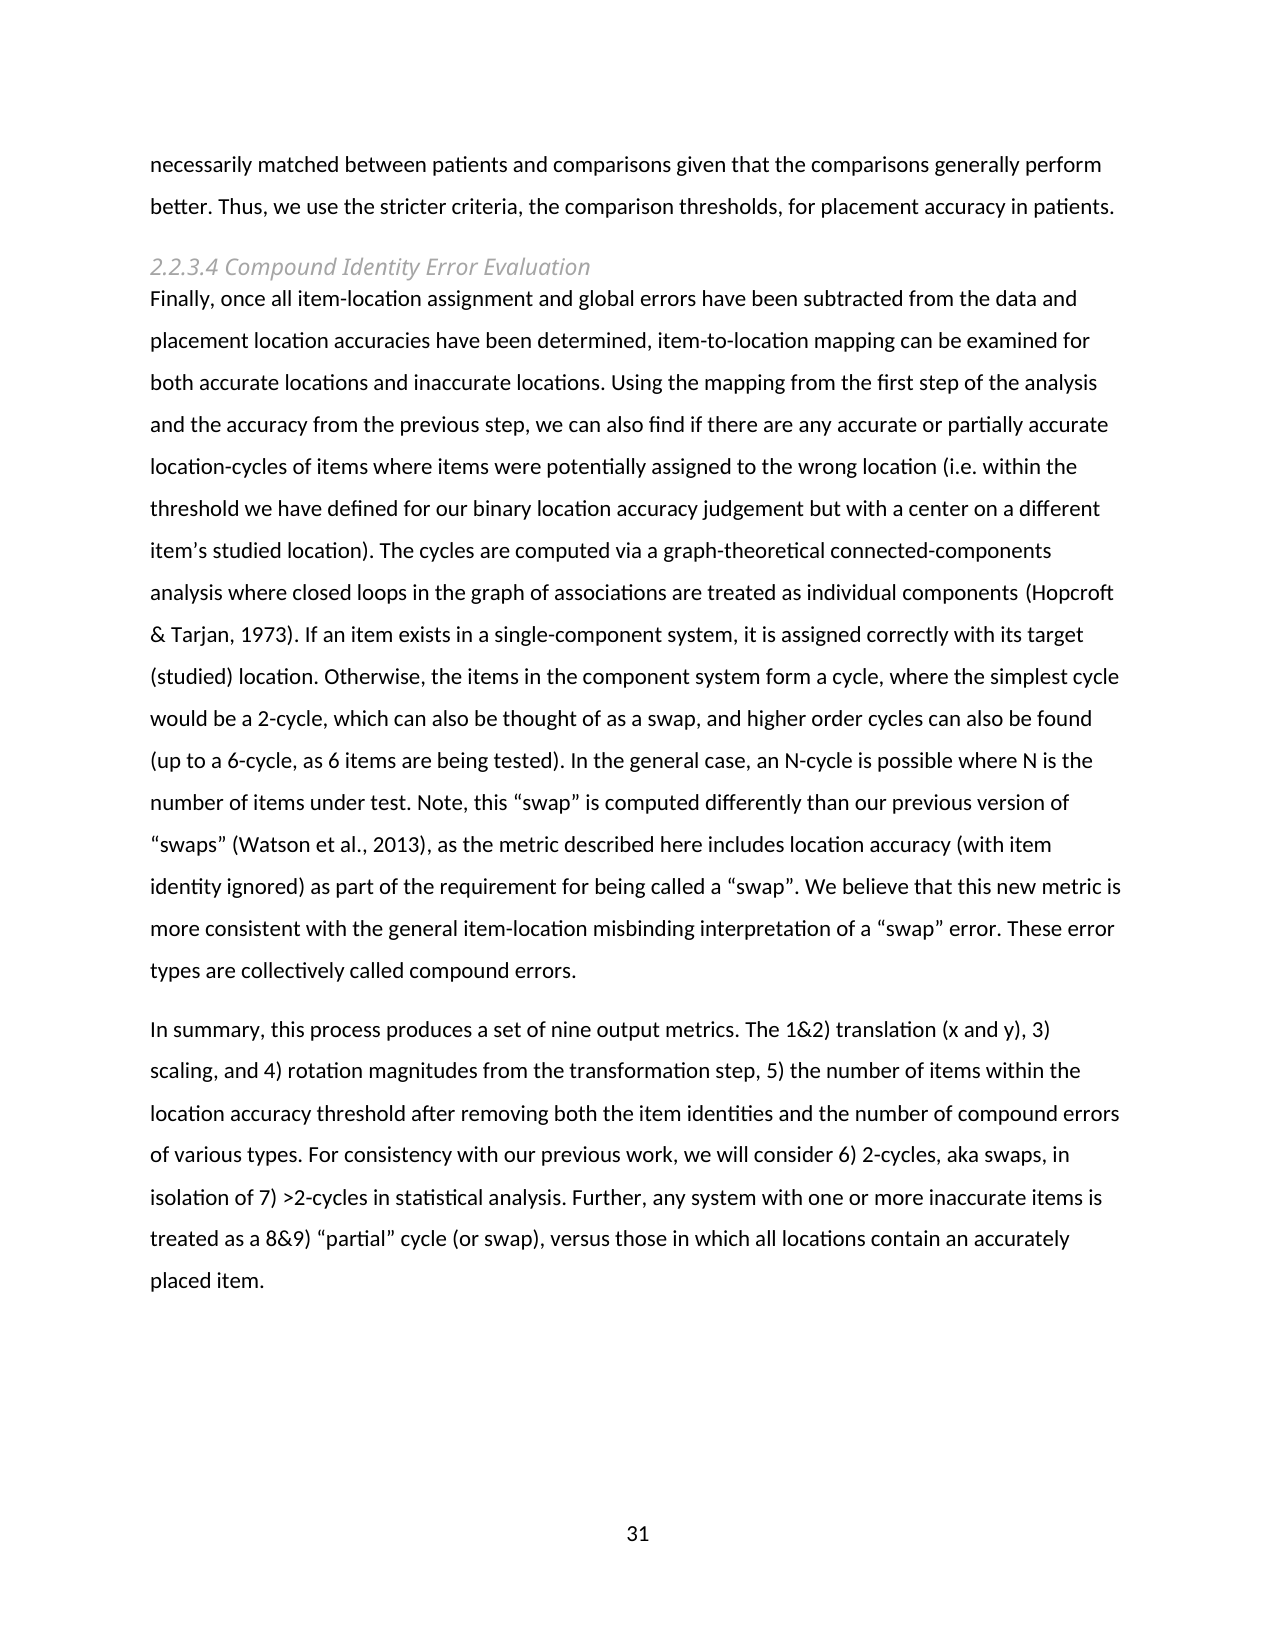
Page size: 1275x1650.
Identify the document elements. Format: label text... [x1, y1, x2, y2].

text Finally, once all item-location assignment and global errors have been subtracted from the data and placement location accuracies have been determined, item-to-location mapping can be examined for both accurate locations and inaccurate locations. Using the mapping from the first step of the analysis and the accuracy from the previous step, we can also find if there are any accurate or partially accurate location-cycles of items where items were potentially assigned to the wrong location (i.e. within the threshold we have defined for our binary location accuracy judgement but with a center on a different item’s studied location). The cycles are computed via a graph-theoretical connected-components analysis where closed loops in the graph of associations are treated as individual components (Hopcroft & Tarjan, 1973). If an item exists in a single-component system, it is assigned correctly with its target (studied) location. Otherwise, the items in the component system form a cycle, where the simplest cycle would be a 2-cycle, which can also be thought of as a swap, and higher order cycles can also be found (up to a 6-cycle, as 6 items are being tested). In the general case, an N-cycle is possible where N is the number of items under test. Note, this “swap” is computed differently than our previous version of “swaps” (Watson et al., 2013), as the metric described here includes location accuracy (with item identity ignored) as part of the requirement for being called a “swap”. We believe that this new metric is more consistent with the general item-location misbinding interpretation of a “swap” error. These error types are collectively called compound errors. [150, 284, 1125, 984]
subtitle 2.2.3.4 Compound Identity Error Evaluation [150, 251, 1125, 282]
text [150, 150, 1125, 220]
text In summary, this process produces a set of nine output metrics. The 1&2) translation (x and y), 3) scaling, and 4) rotation magnitudes from the transformation step, 5) the number of items within the location accuracy threshold after removing both the item identities and the number of compound errors of various types. For consistency with our previous work, we will consider 6) 2-cycles, aka swaps, in isolation of 7) >2-cycles in statistical analysis. Further, any system with one or more inaccurate items is treated as a 8&9) “partial” cycle (or swap), versus those in which all locations contain an accurately placed item. [150, 1015, 1125, 1294]
